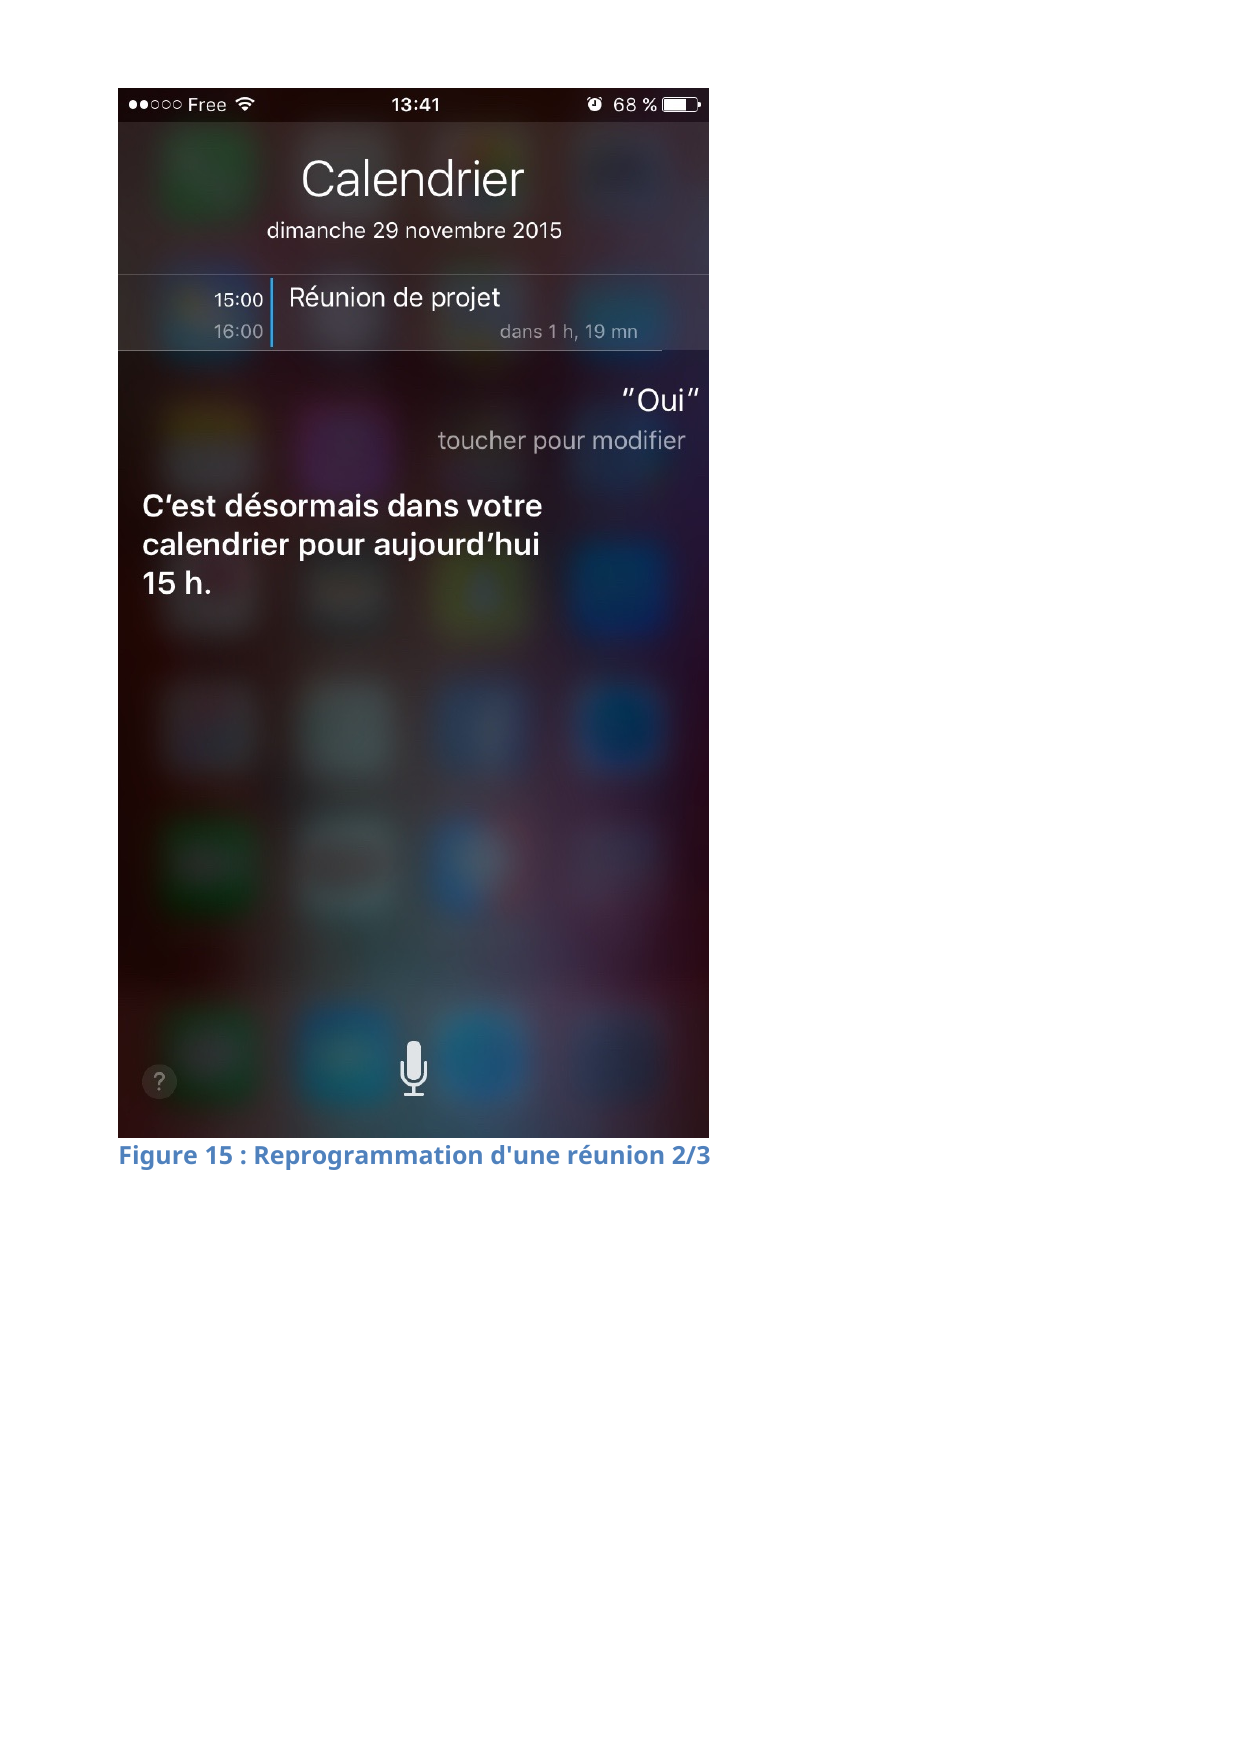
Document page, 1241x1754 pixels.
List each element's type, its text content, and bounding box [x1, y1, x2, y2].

text Figure 15 : Reprogrammation d'une réunion 2/3 [118, 1138, 1123, 1172]
picture [118, 88, 709, 1138]
